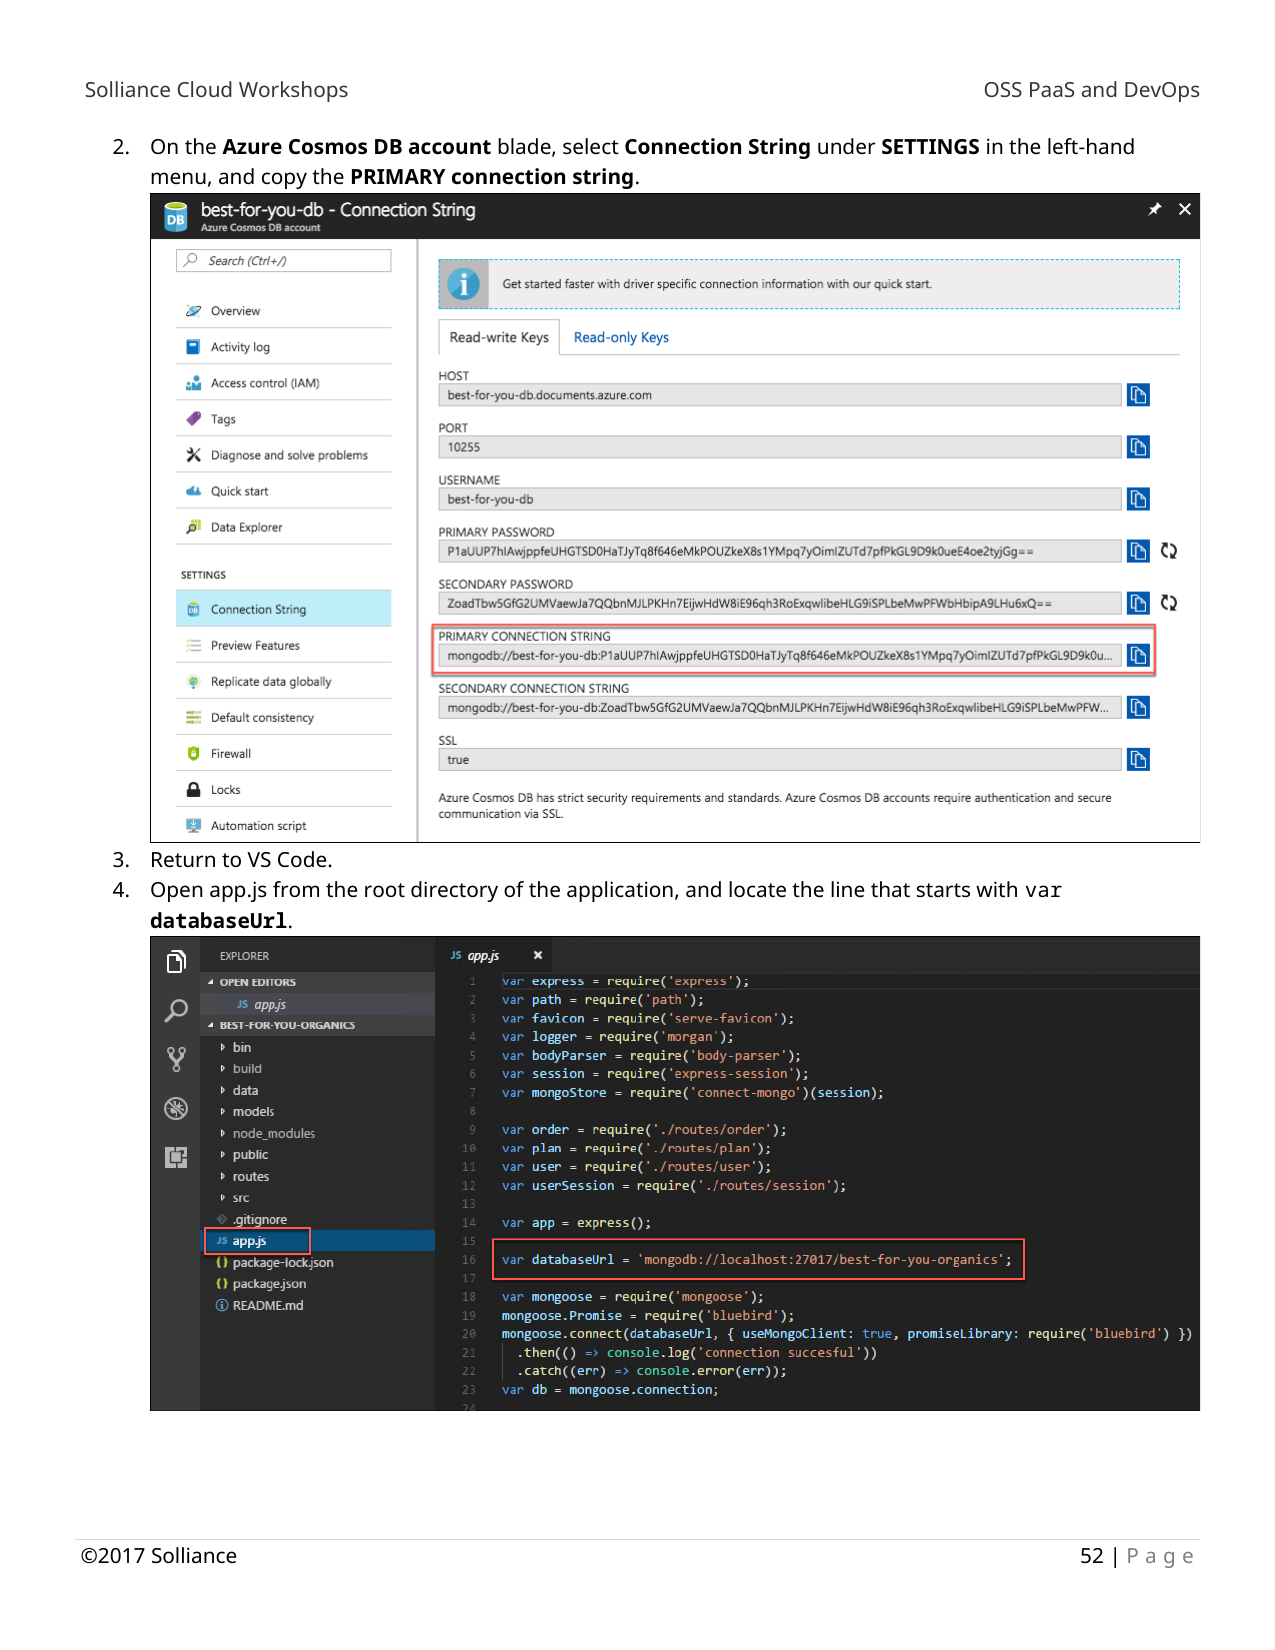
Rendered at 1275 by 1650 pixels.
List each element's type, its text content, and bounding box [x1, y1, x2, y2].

picture [150, 936, 1200, 1411]
list Return to VS Code. [112, 845, 1200, 873]
picture [150, 193, 1200, 843]
